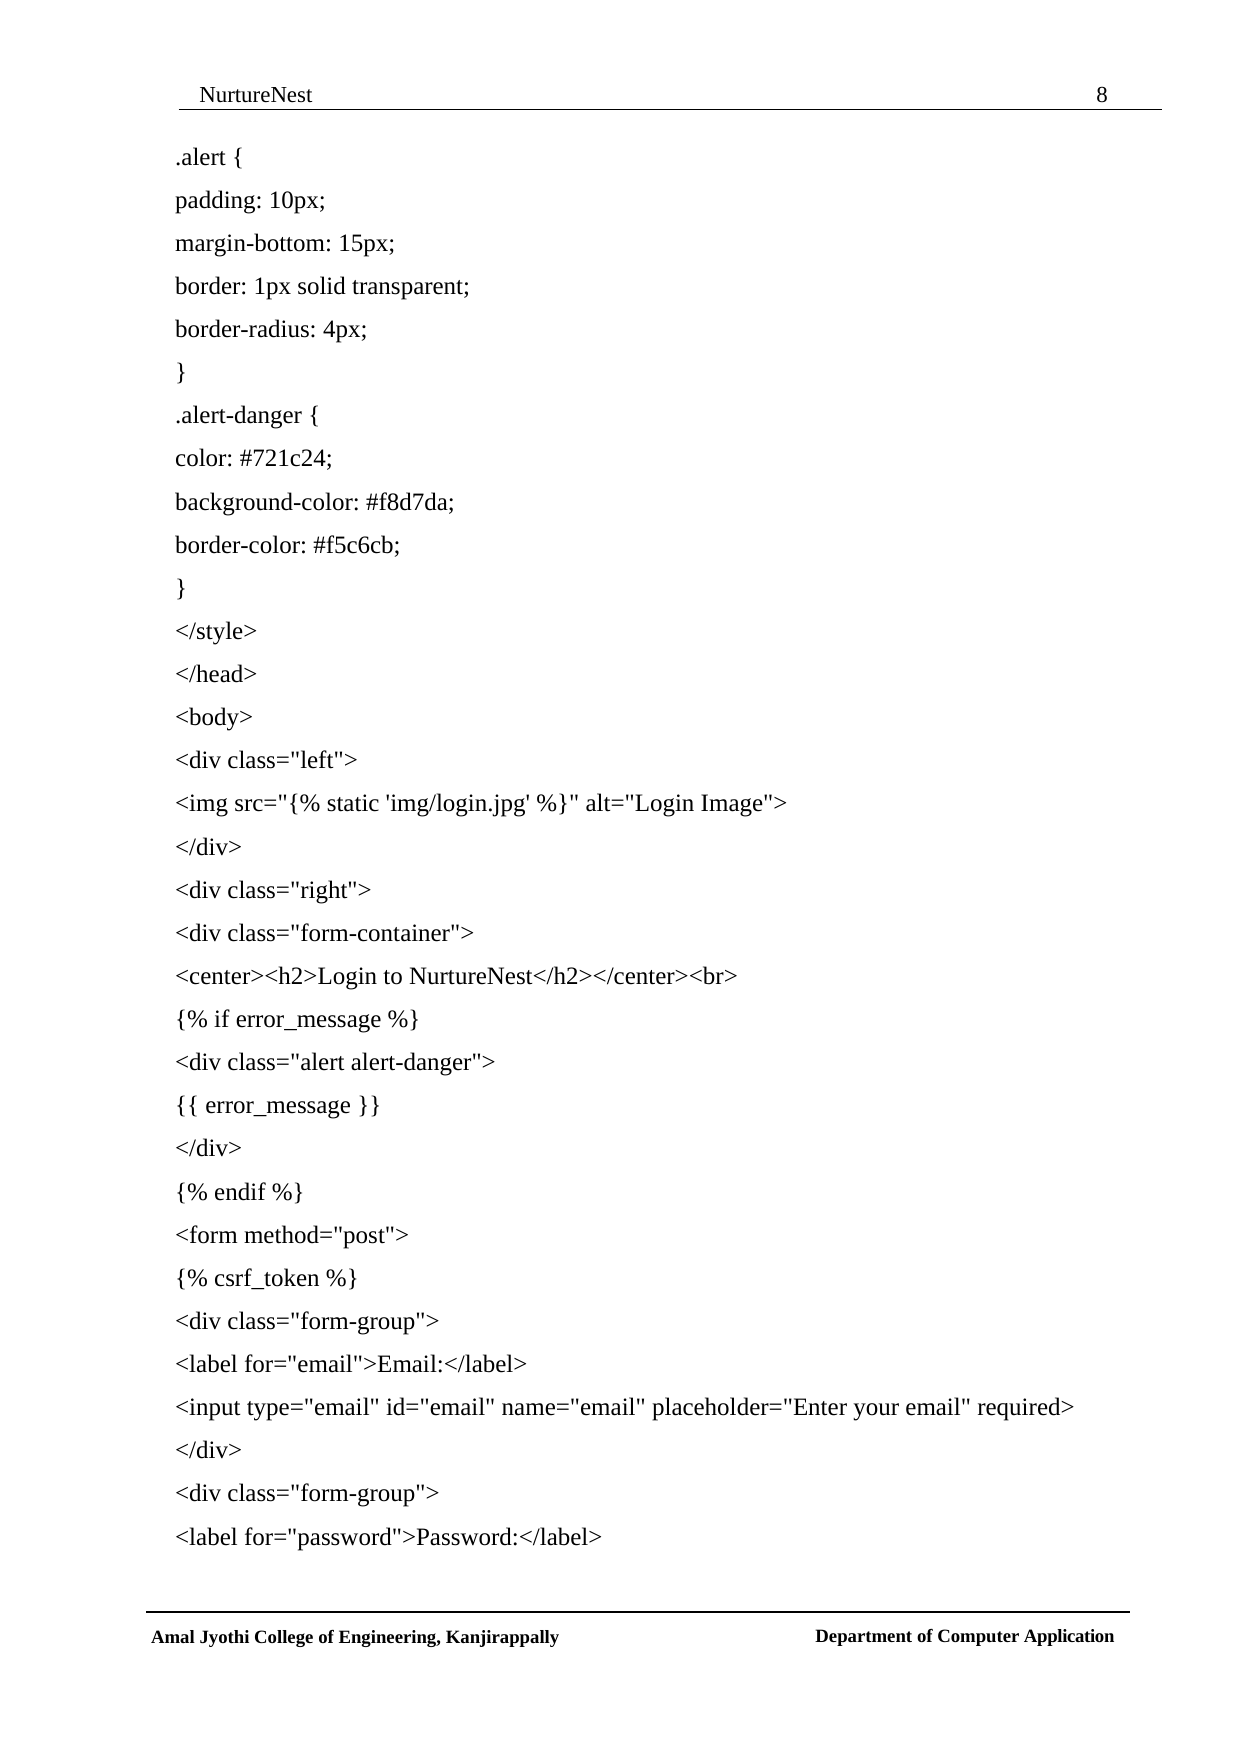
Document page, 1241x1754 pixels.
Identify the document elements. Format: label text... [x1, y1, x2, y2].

text <div class="right"> [175, 875, 1138, 903]
text </div> [175, 1133, 1138, 1162]
text <body> [175, 702, 1138, 731]
text .alert { [175, 142, 1138, 170]
text <center><h2>Login to NurtureNest</h2></center><br> [175, 961, 1138, 990]
text {% endif %} [175, 1177, 1138, 1205]
text <label for="password">Password:</label> [175, 1522, 1138, 1550]
text <div class="left"> [175, 745, 1138, 774]
text } [175, 573, 1138, 602]
text </head> [175, 659, 1138, 688]
text <input type="email" id="email" name="email" placeholder="Enter your email" required> [175, 1392, 1138, 1421]
text <img src="{% static 'img/login.jpg' %}" alt="Login Image"> [175, 788, 1138, 817]
text </div> [175, 832, 1138, 860]
text <div class="form-group"> [175, 1478, 1138, 1507]
text color: #721c24; [175, 443, 1138, 472]
text {{ error_message }} [175, 1090, 1138, 1119]
text margin-bottom: 15px; [175, 228, 1138, 257]
text {% if error_message %} [175, 1004, 1138, 1033]
text <div class="form-group"> [175, 1306, 1138, 1335]
text .alert-danger { [175, 400, 1138, 429]
text } [175, 357, 1138, 386]
text </div> [175, 1435, 1138, 1464]
text background-color: #f8d7da; [175, 487, 1138, 515]
text <div class="form-container"> [175, 918, 1138, 947]
text border: 1px solid transparent; [175, 271, 1138, 300]
text <form method="post"> [175, 1220, 1138, 1248]
text border-radius: 4px; [175, 314, 1138, 343]
text </style> [175, 616, 1138, 645]
text <div class="alert alert-danger"> [175, 1047, 1138, 1076]
text {% csrf_token %} [175, 1263, 1138, 1292]
text border-color: #f5c6cb; [175, 530, 1138, 558]
text <label for="email">Email:</label> [175, 1349, 1138, 1378]
text padding: 10px; [175, 185, 1138, 213]
